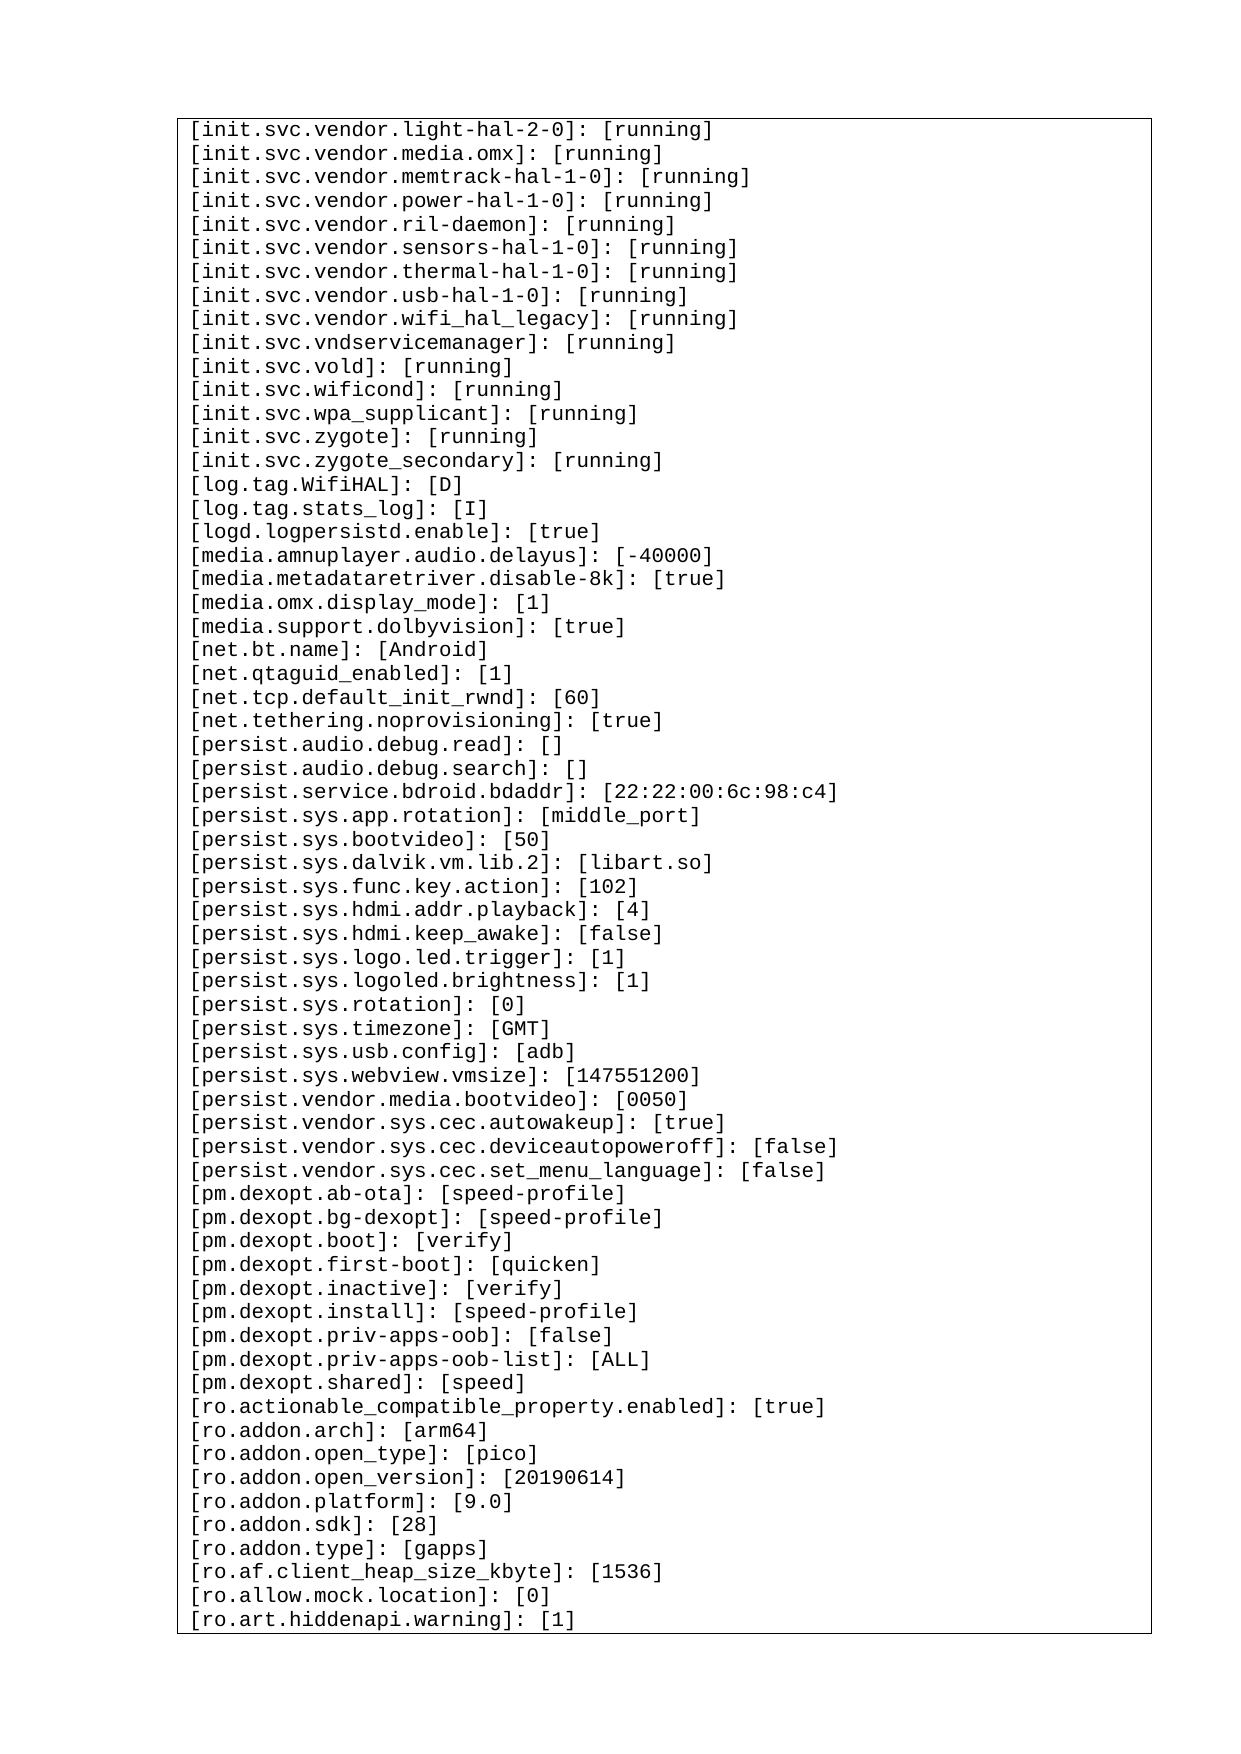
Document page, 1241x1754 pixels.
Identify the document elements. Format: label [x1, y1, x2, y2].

table_header [178, 119, 1151, 1632]
